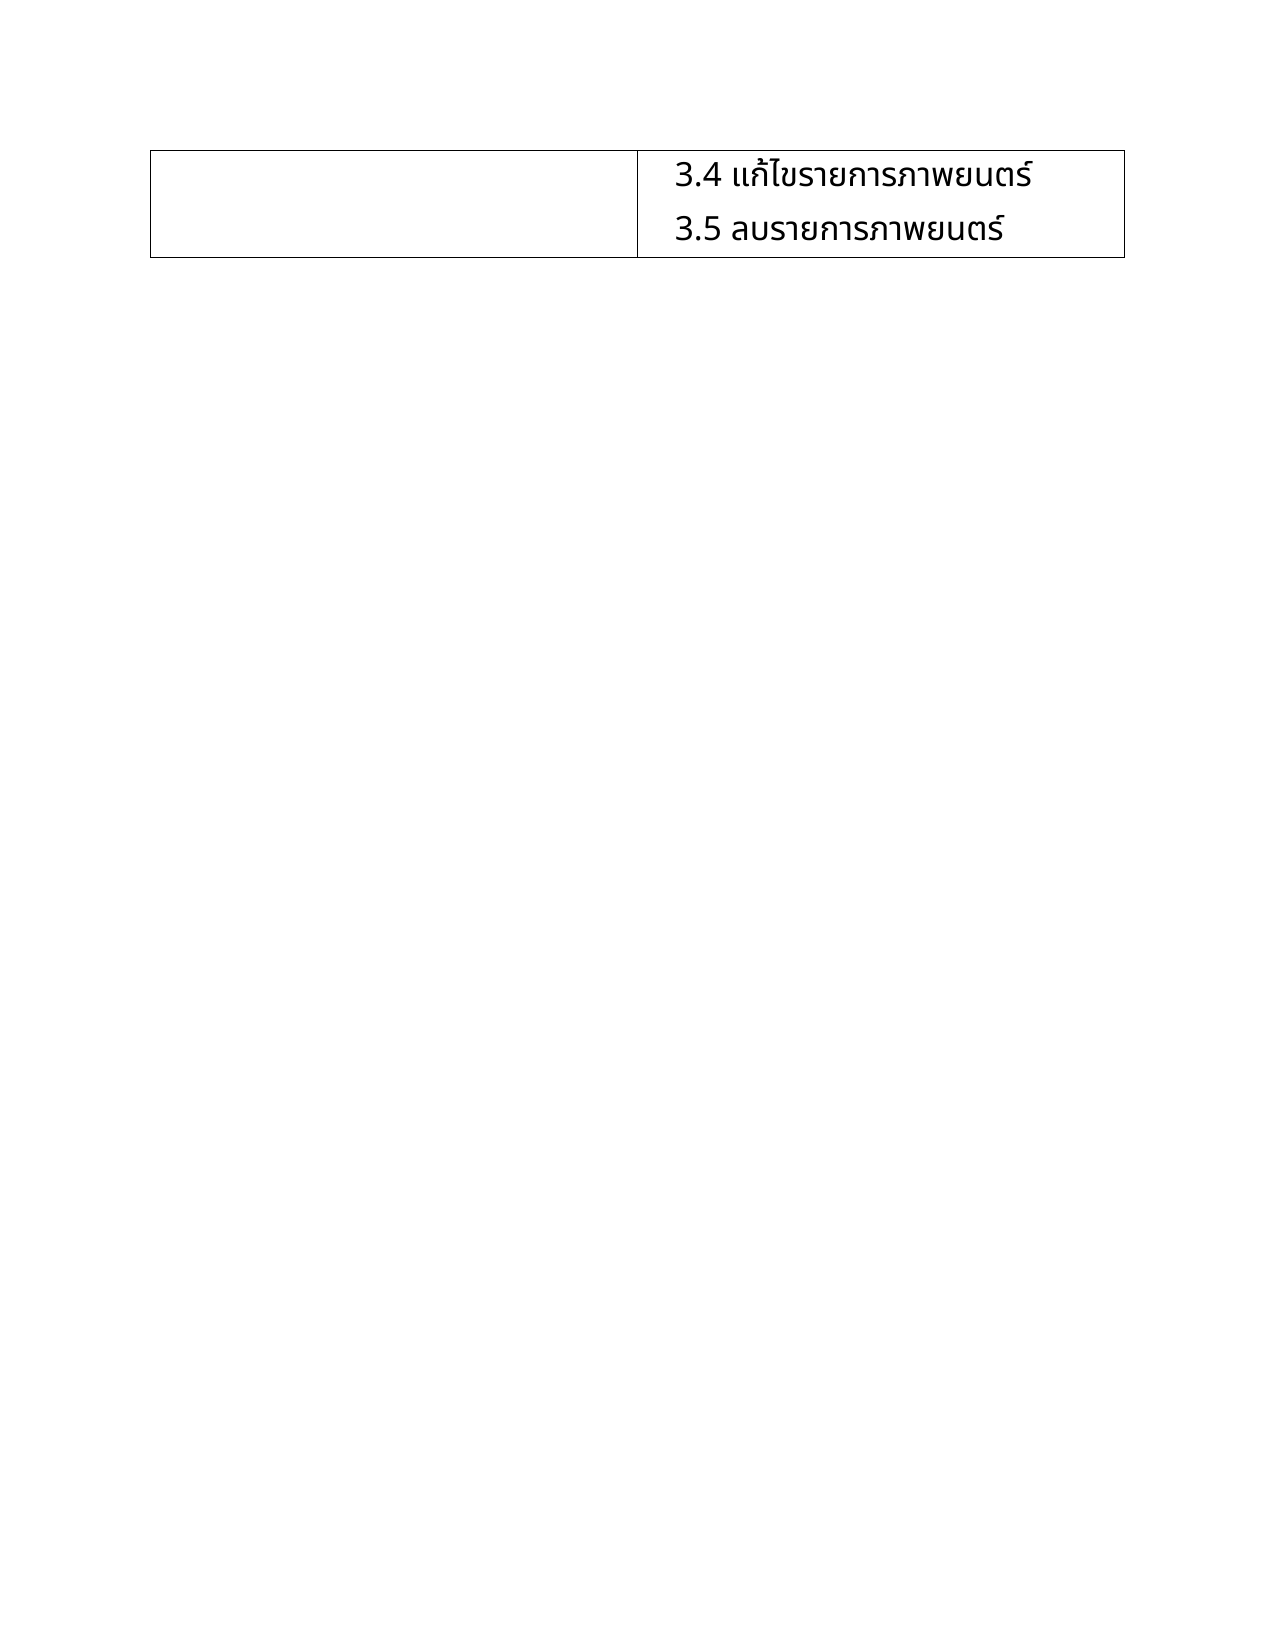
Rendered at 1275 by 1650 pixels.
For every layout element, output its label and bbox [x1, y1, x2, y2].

table_cell [151, 151, 637, 257]
